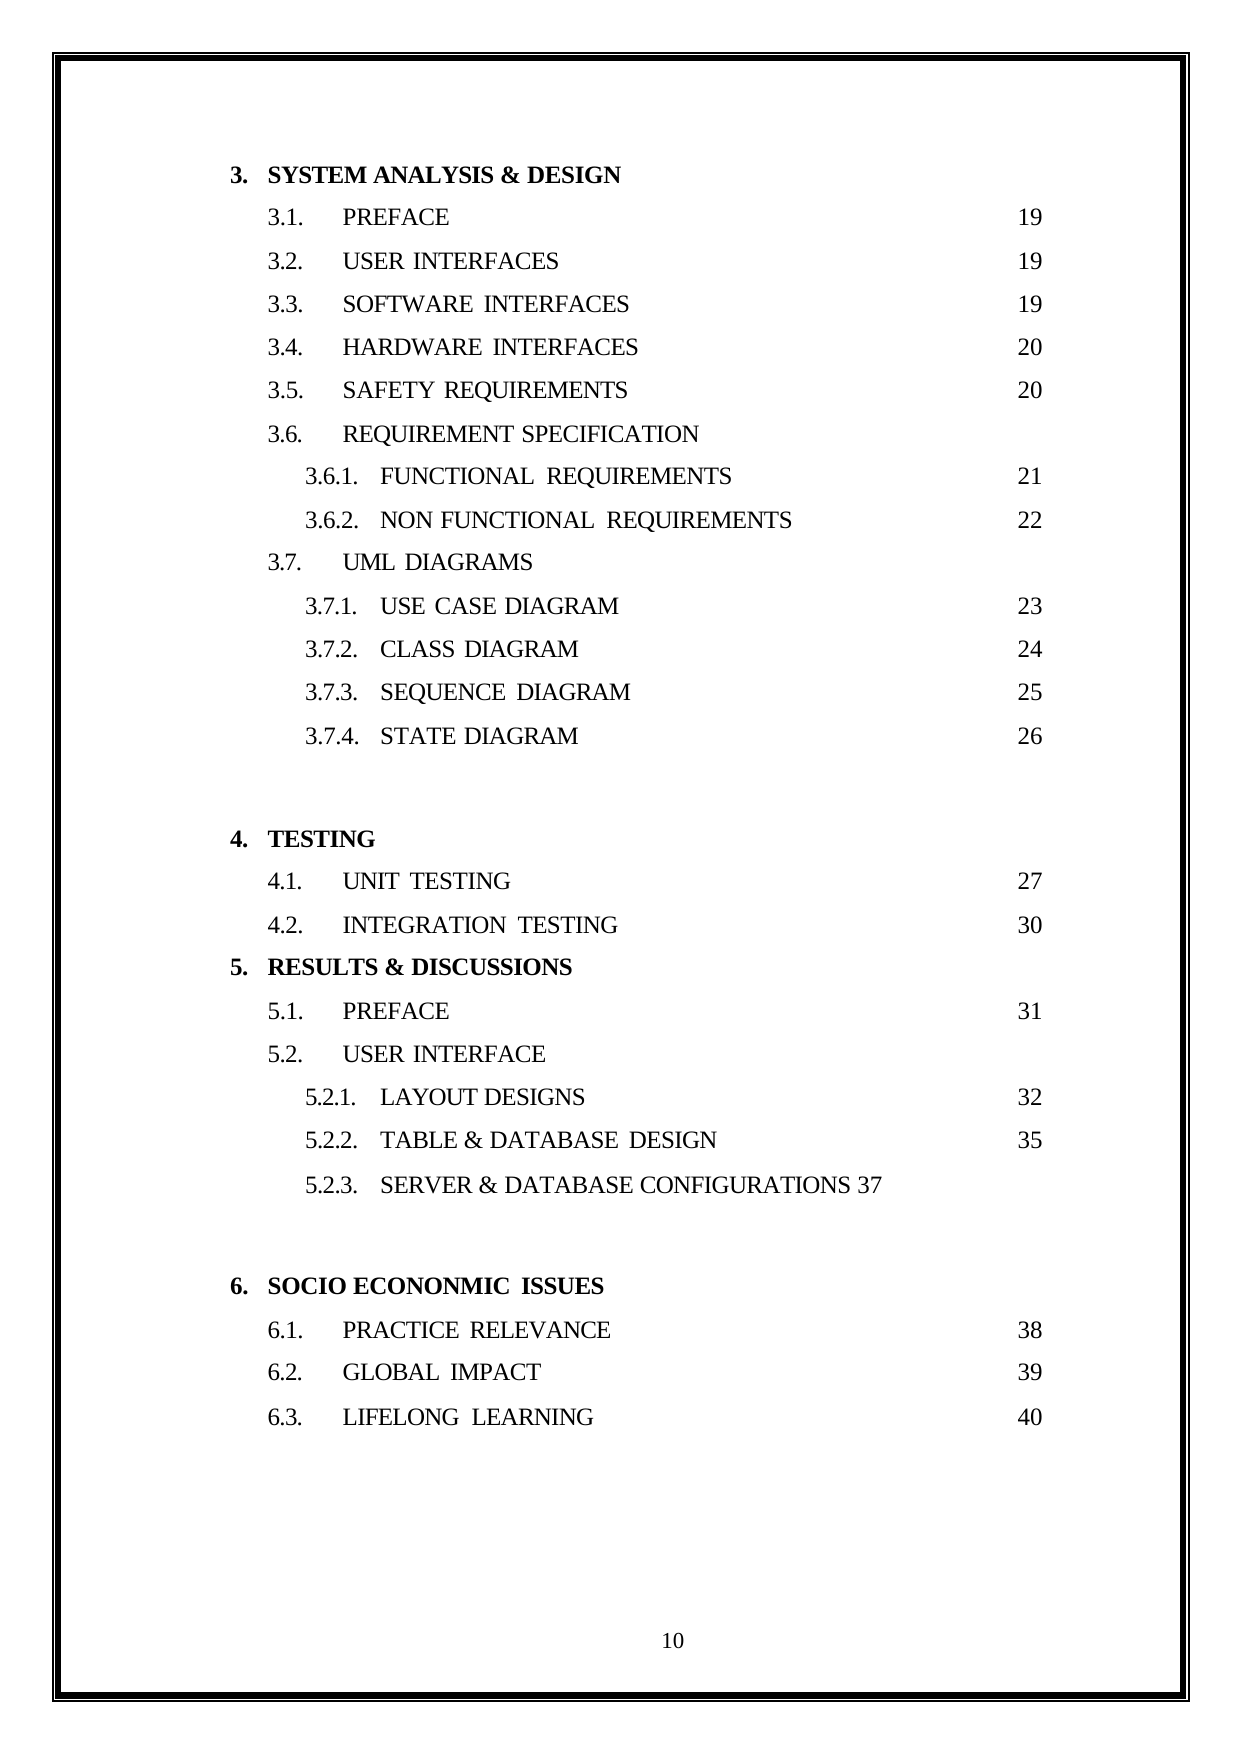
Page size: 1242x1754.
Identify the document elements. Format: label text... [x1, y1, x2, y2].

list SYSTEM ANALYSIS & DESIGN [230, 160, 1171, 189]
